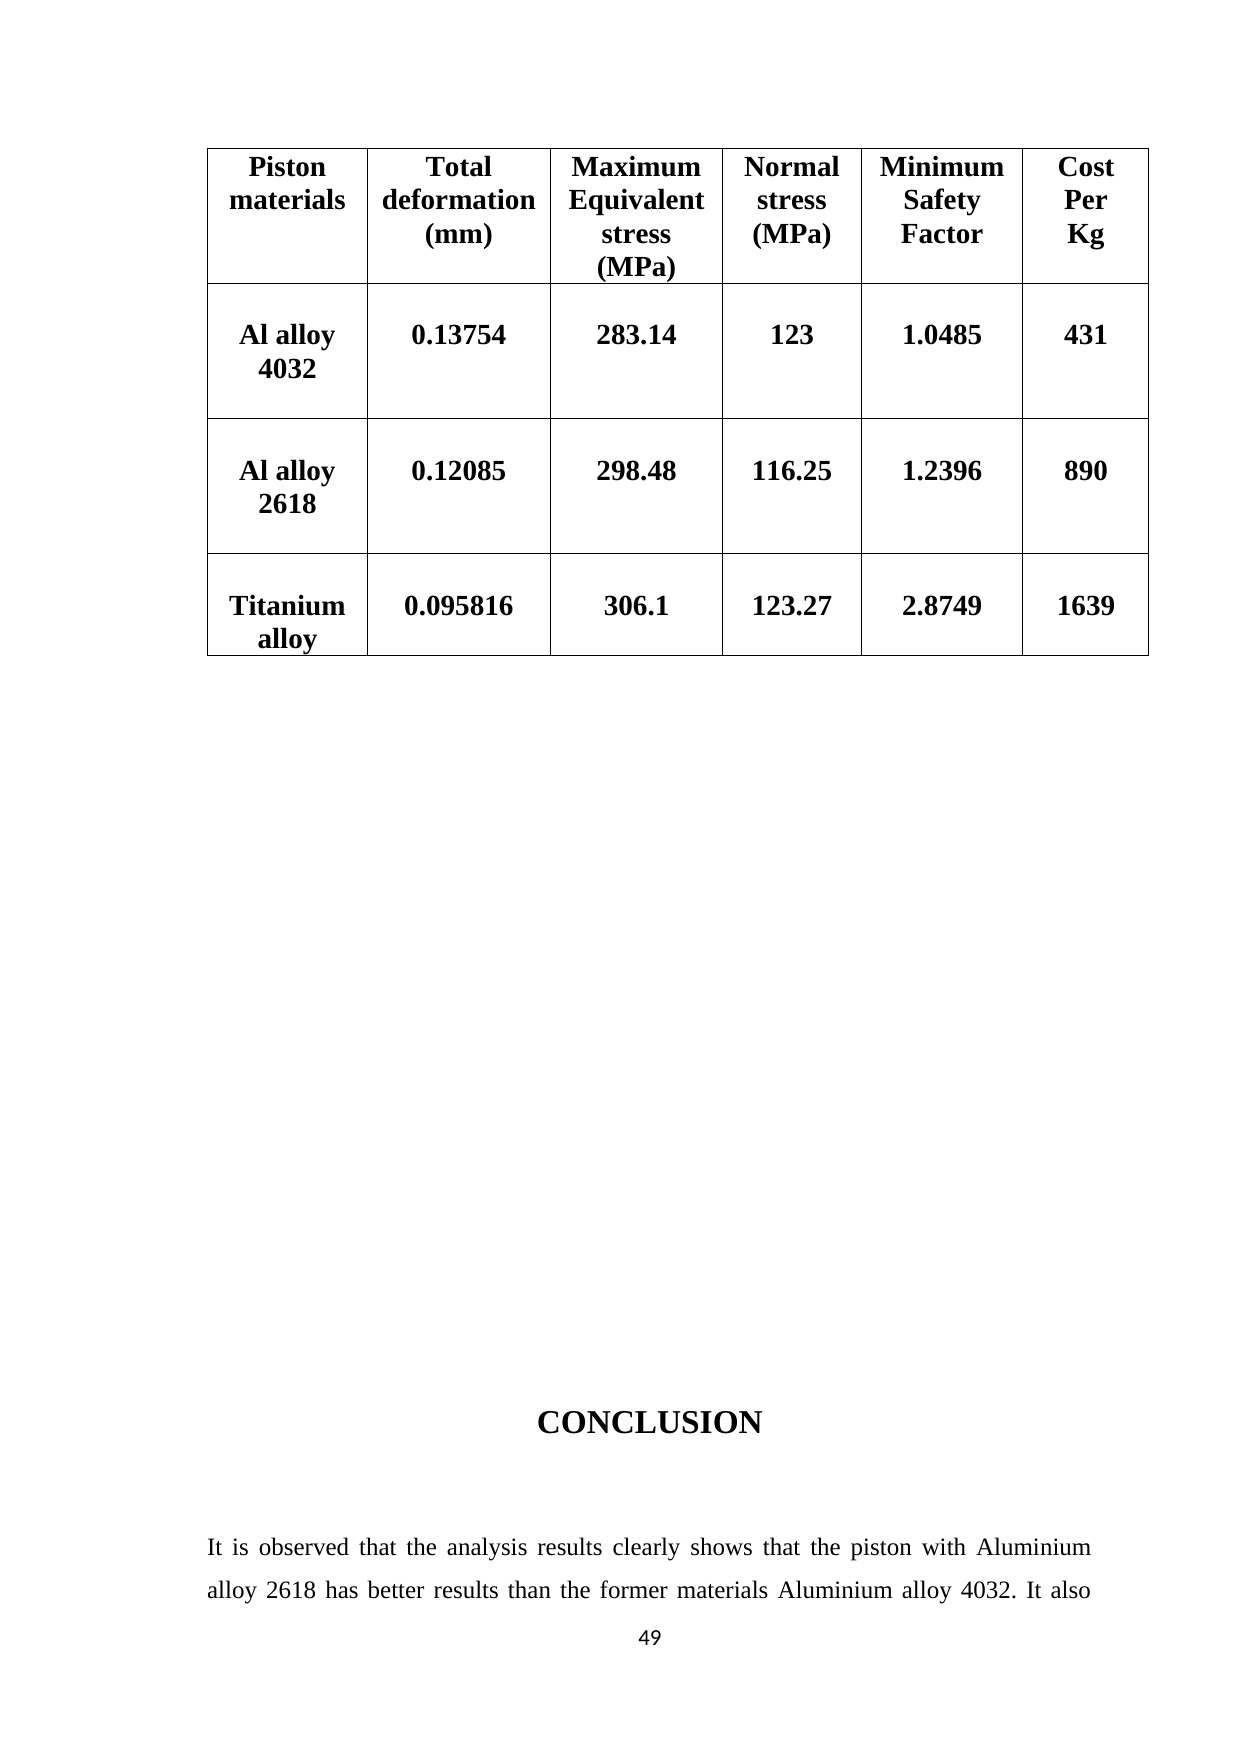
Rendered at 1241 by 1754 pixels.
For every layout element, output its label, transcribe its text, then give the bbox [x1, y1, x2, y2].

table_header Normal stress (MPa) [723, 149, 861, 283]
table_cell 298.48 [551, 419, 722, 553]
table_cell 890 [1023, 419, 1148, 553]
table_header Minimum Safety Factor [862, 149, 1022, 283]
table_cell 306.1 [551, 554, 722, 655]
table_cell 283.14 [551, 284, 722, 418]
table_cell 123.27 [723, 554, 861, 655]
table_cell 123 [723, 284, 861, 418]
table_cell 1.0485 [862, 284, 1022, 418]
table_cell 0.095816 [368, 554, 550, 655]
table_cell 431 [1023, 284, 1148, 418]
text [207, 1532, 1092, 1604]
table_cell Al alloy 2618 [208, 419, 367, 553]
table_header Piston materials [208, 149, 367, 283]
table_cell Al alloy 4032 [208, 284, 367, 418]
table_cell 1639 [1023, 554, 1148, 655]
text CONCLUSION [207, 1402, 1092, 1440]
table_cell 1.2396 [862, 419, 1022, 553]
table_cell 116.25 [723, 419, 861, 553]
table_cell 0.12085 [368, 419, 550, 553]
table_cell Titanium alloy [208, 554, 367, 655]
table_cell 2.8749 [862, 554, 1022, 655]
table_header Cost Per Kg [1023, 149, 1148, 283]
table_header Total deformation (mm) [368, 149, 550, 283]
table_header Maximum Equivalent stress (MPa) [551, 149, 722, 283]
table_cell 0.13754 [368, 284, 550, 418]
